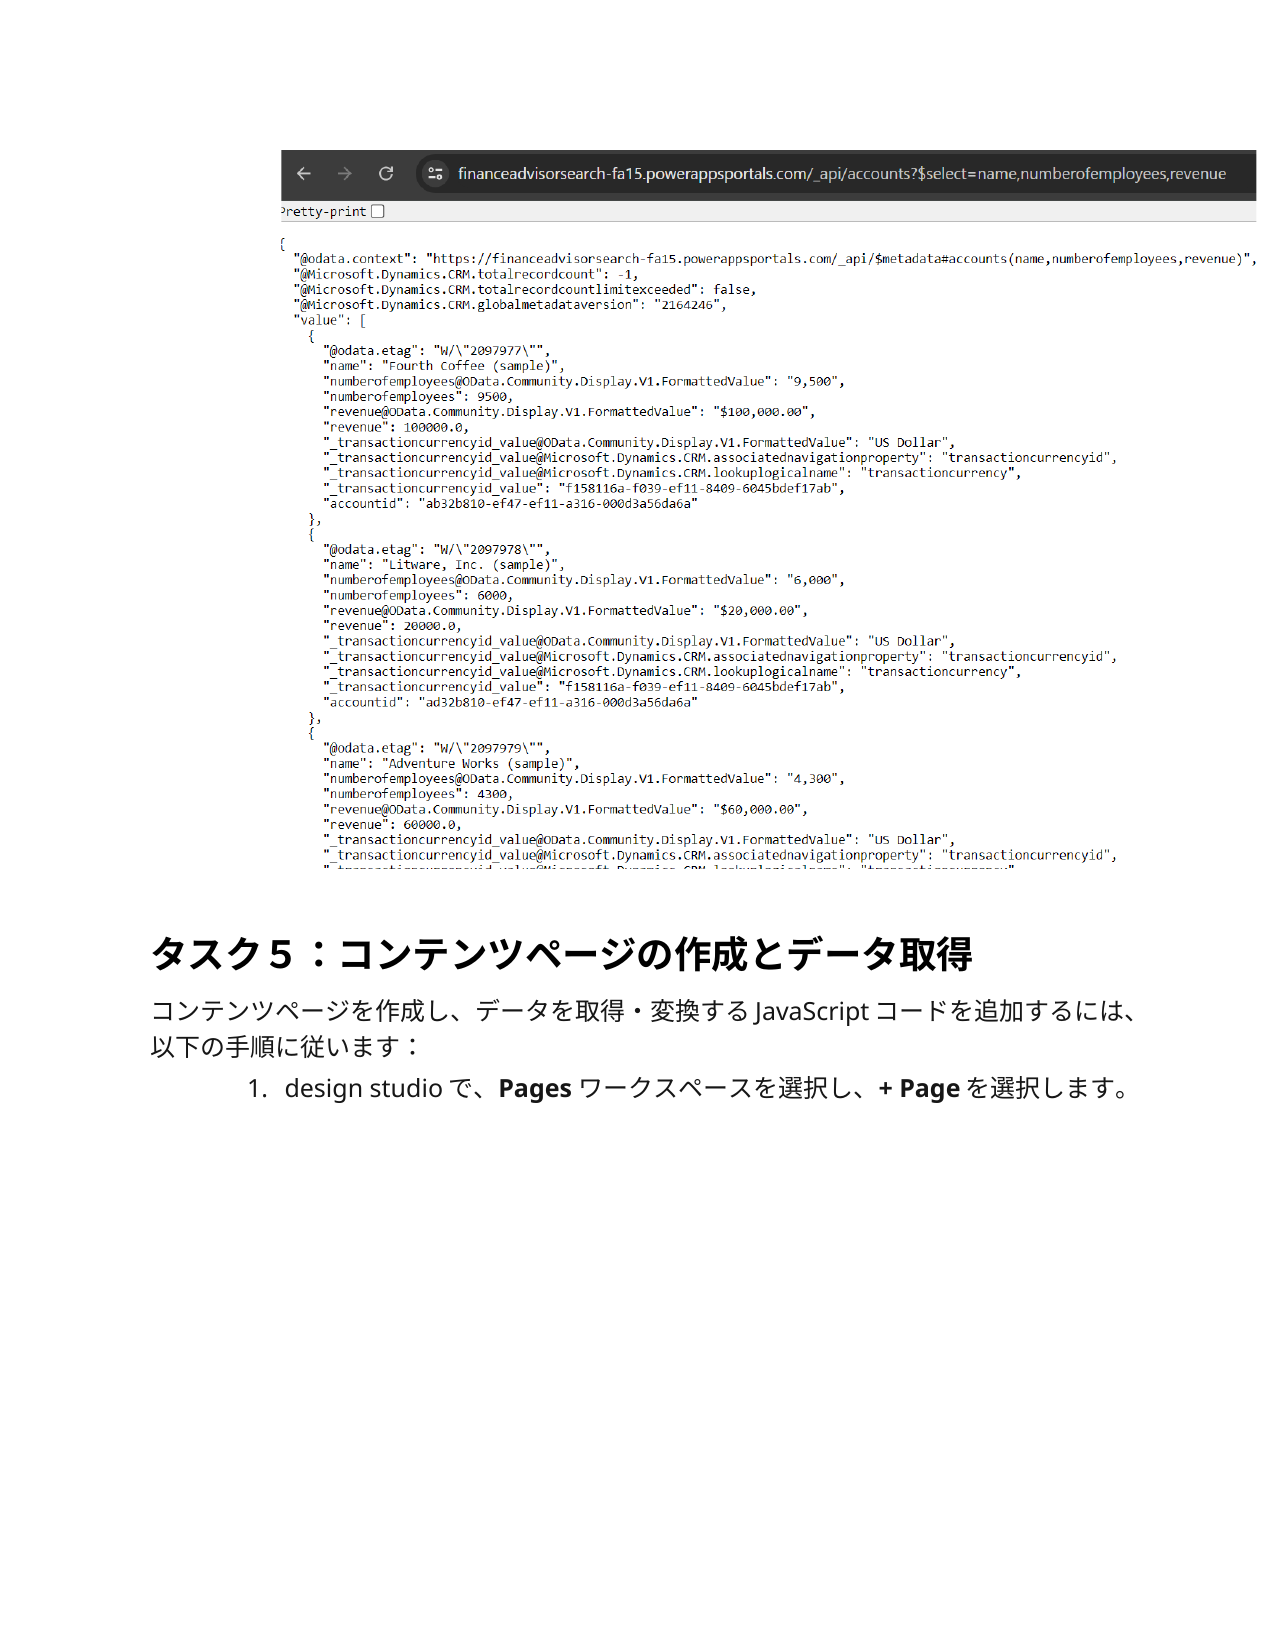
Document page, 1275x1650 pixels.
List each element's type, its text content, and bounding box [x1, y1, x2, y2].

list design studioで、Pages ワークスペースを選択し、+ Pageを選択します。 [247, 1069, 1125, 1105]
subtitle タスク５：コンテンツページの作成とデータ取得 [150, 924, 1125, 979]
text コンテンツページを作成し、データを取得・変換するJavaScriptコードを追加するには、以下の手順に従います： [150, 991, 1125, 1064]
picture [281, 150, 1257, 869]
